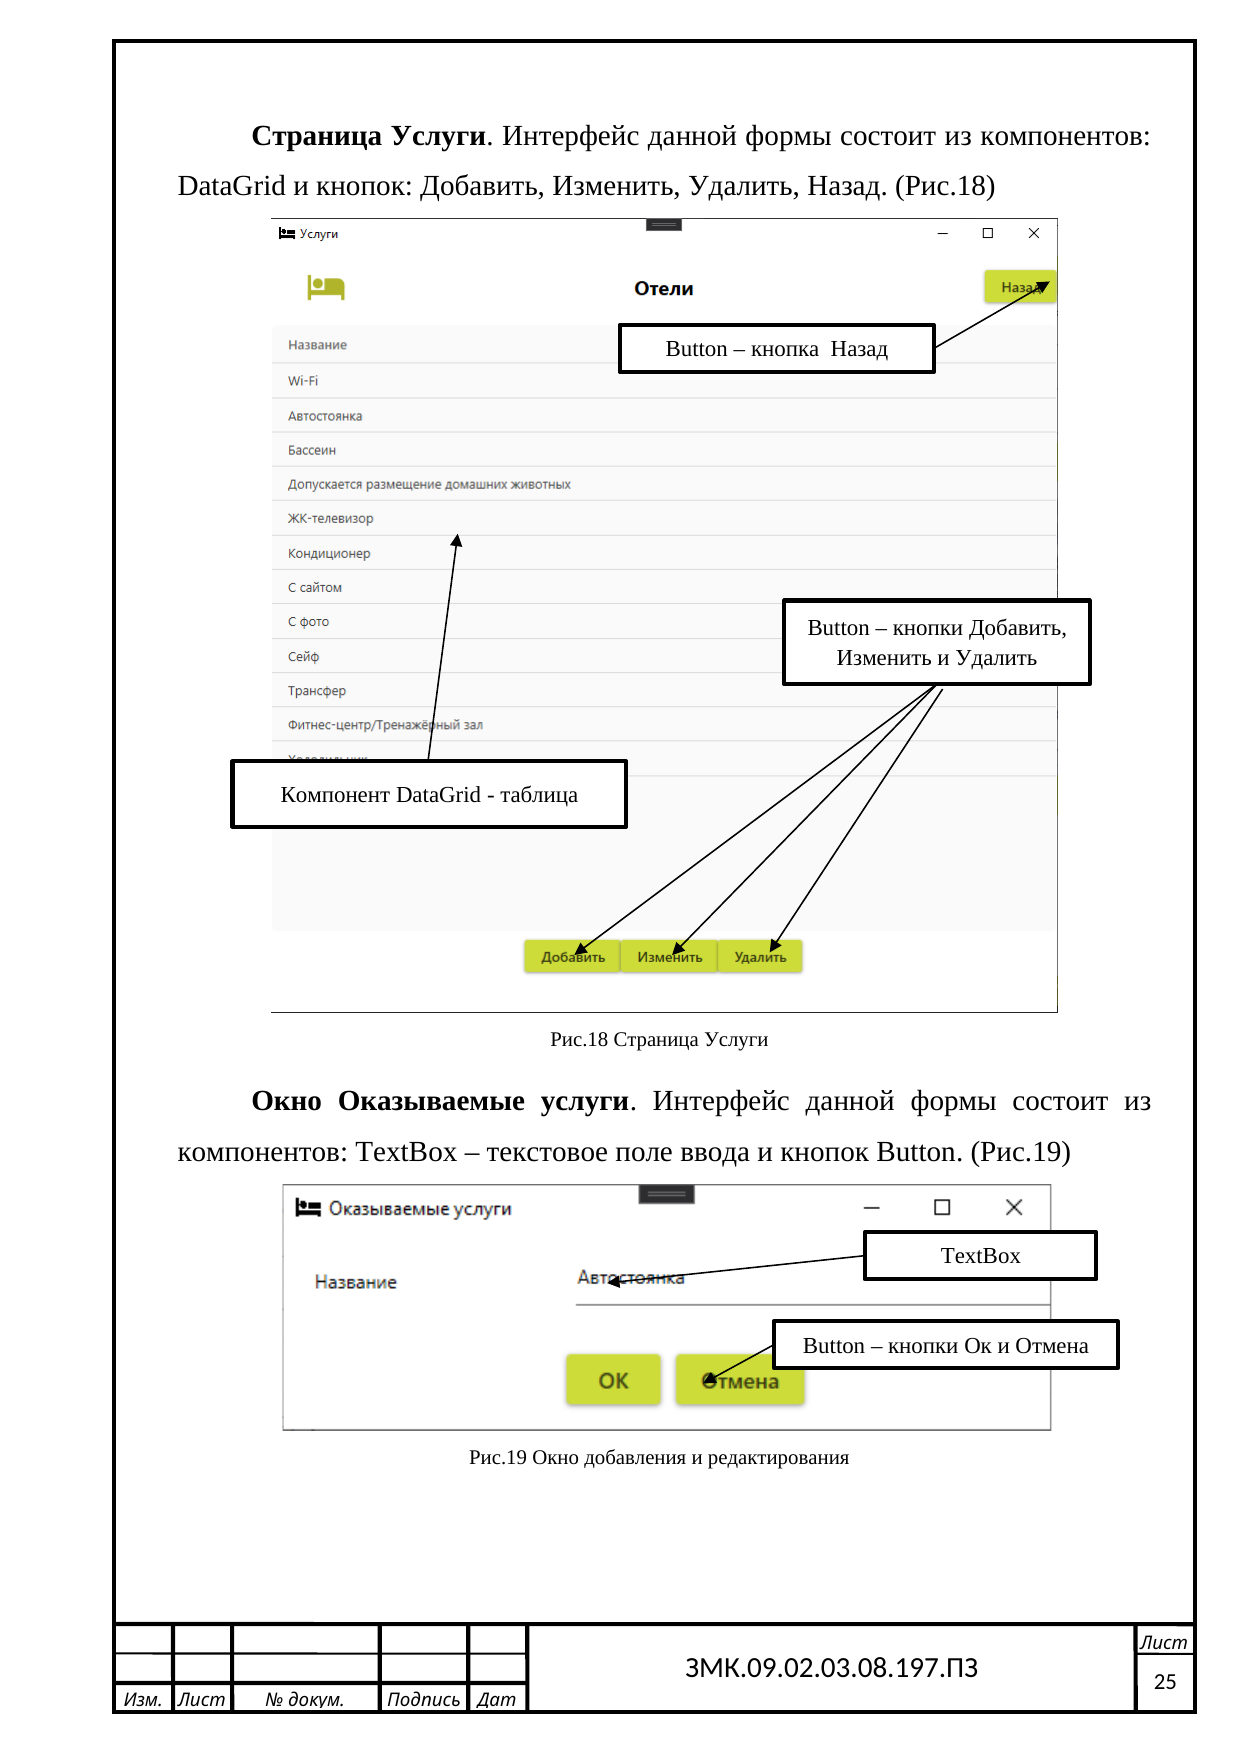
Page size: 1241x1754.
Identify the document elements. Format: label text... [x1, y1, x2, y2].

picture [282, 1184, 1052, 1431]
text Рис.18 Страница Услуги [177, 1027, 1141, 1051]
text Рис.19 Окно добавления и редактирования [177, 1445, 1141, 1469]
picture [271, 218, 1058, 1013]
text Окно Оказываемые услуги. Интерфейс данной формы состоит из компонентов: TextBox – текстовое поле ввода и кнопок Button. (Рис.19) [177, 1083, 1152, 1167]
text Страница Услуги. Интерфейс данной формы состоит из компонентов: DataGrid и кнопок: Добавить, Изменить, Удалить, Назад. (Рис.18) [177, 118, 1152, 202]
